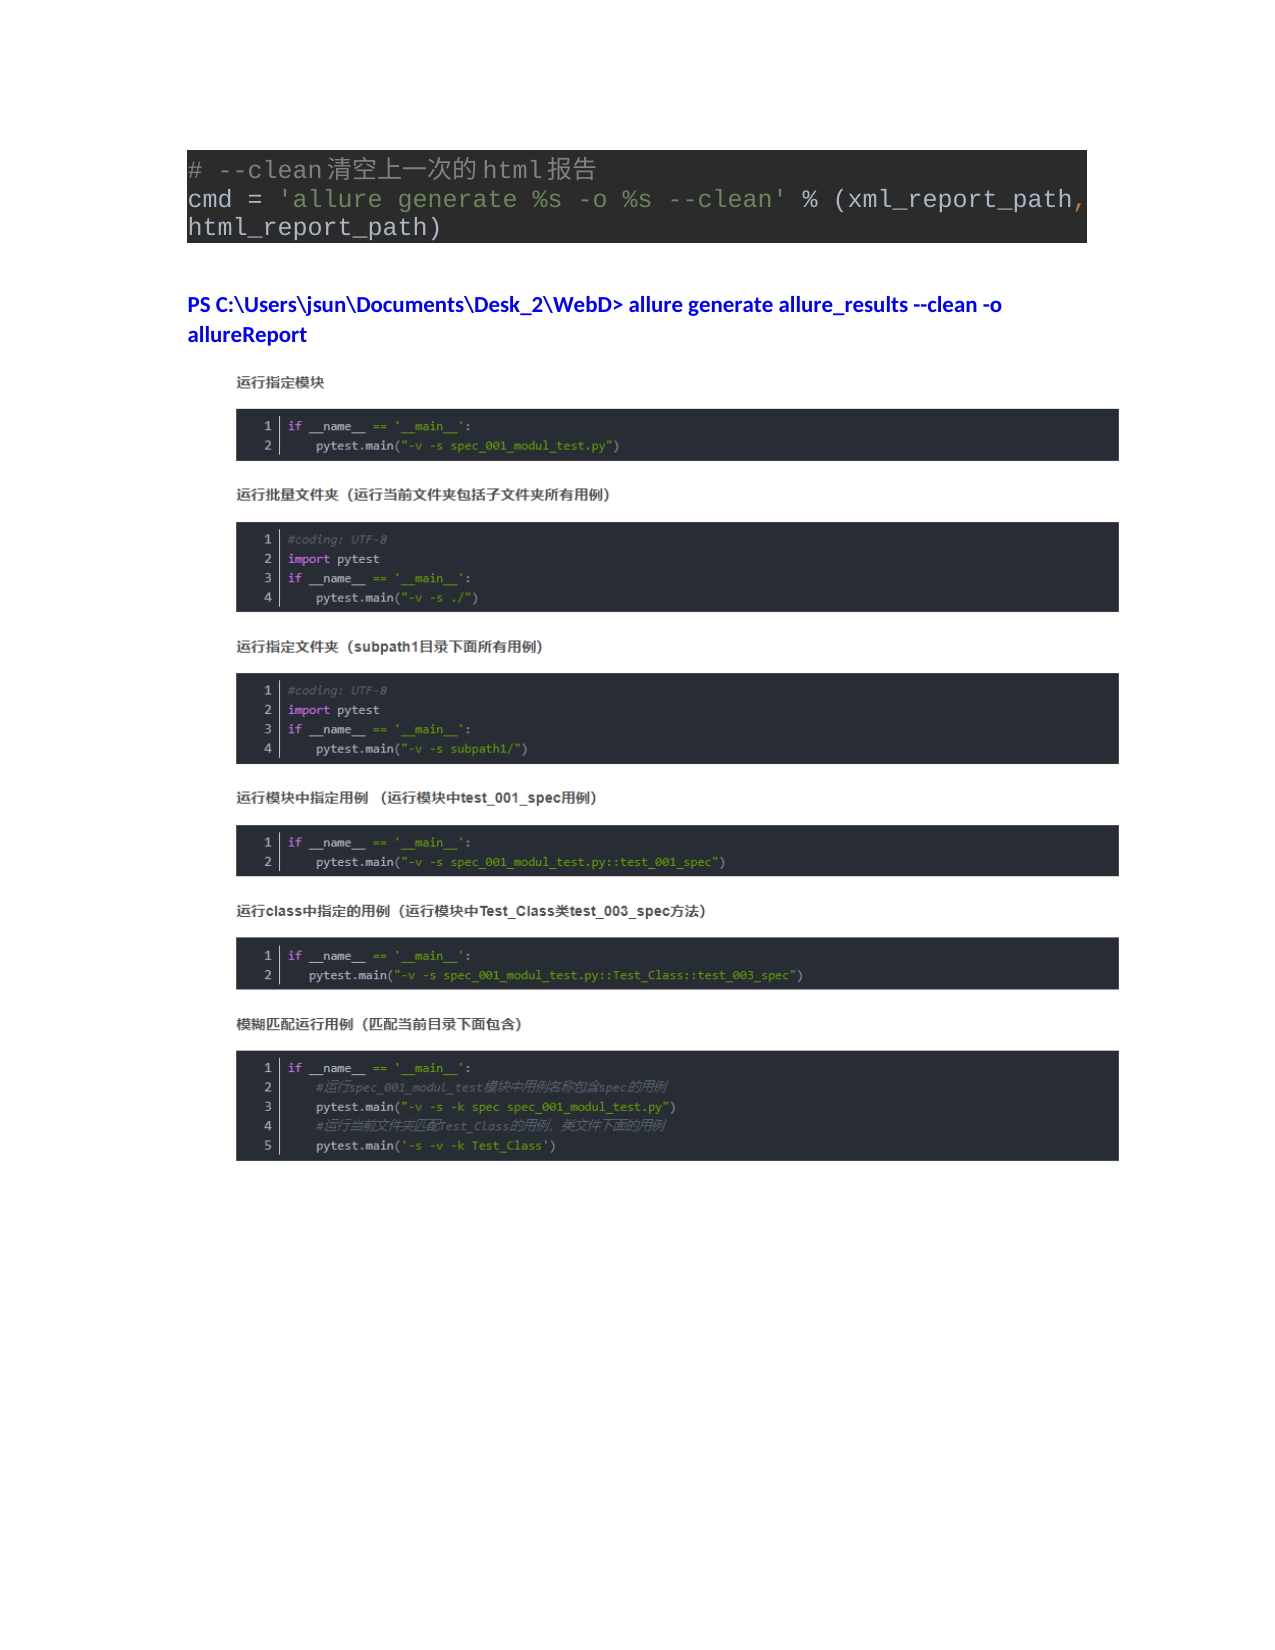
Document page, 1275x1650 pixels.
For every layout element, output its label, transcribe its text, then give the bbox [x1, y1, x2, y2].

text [187, 150, 1087, 243]
text PS C:\Users\jsun\Documents\Desk_2\WebD> allure generate allure_results --clean -o allureReport [187, 290, 1087, 348]
picture [225, 367, 1125, 1167]
